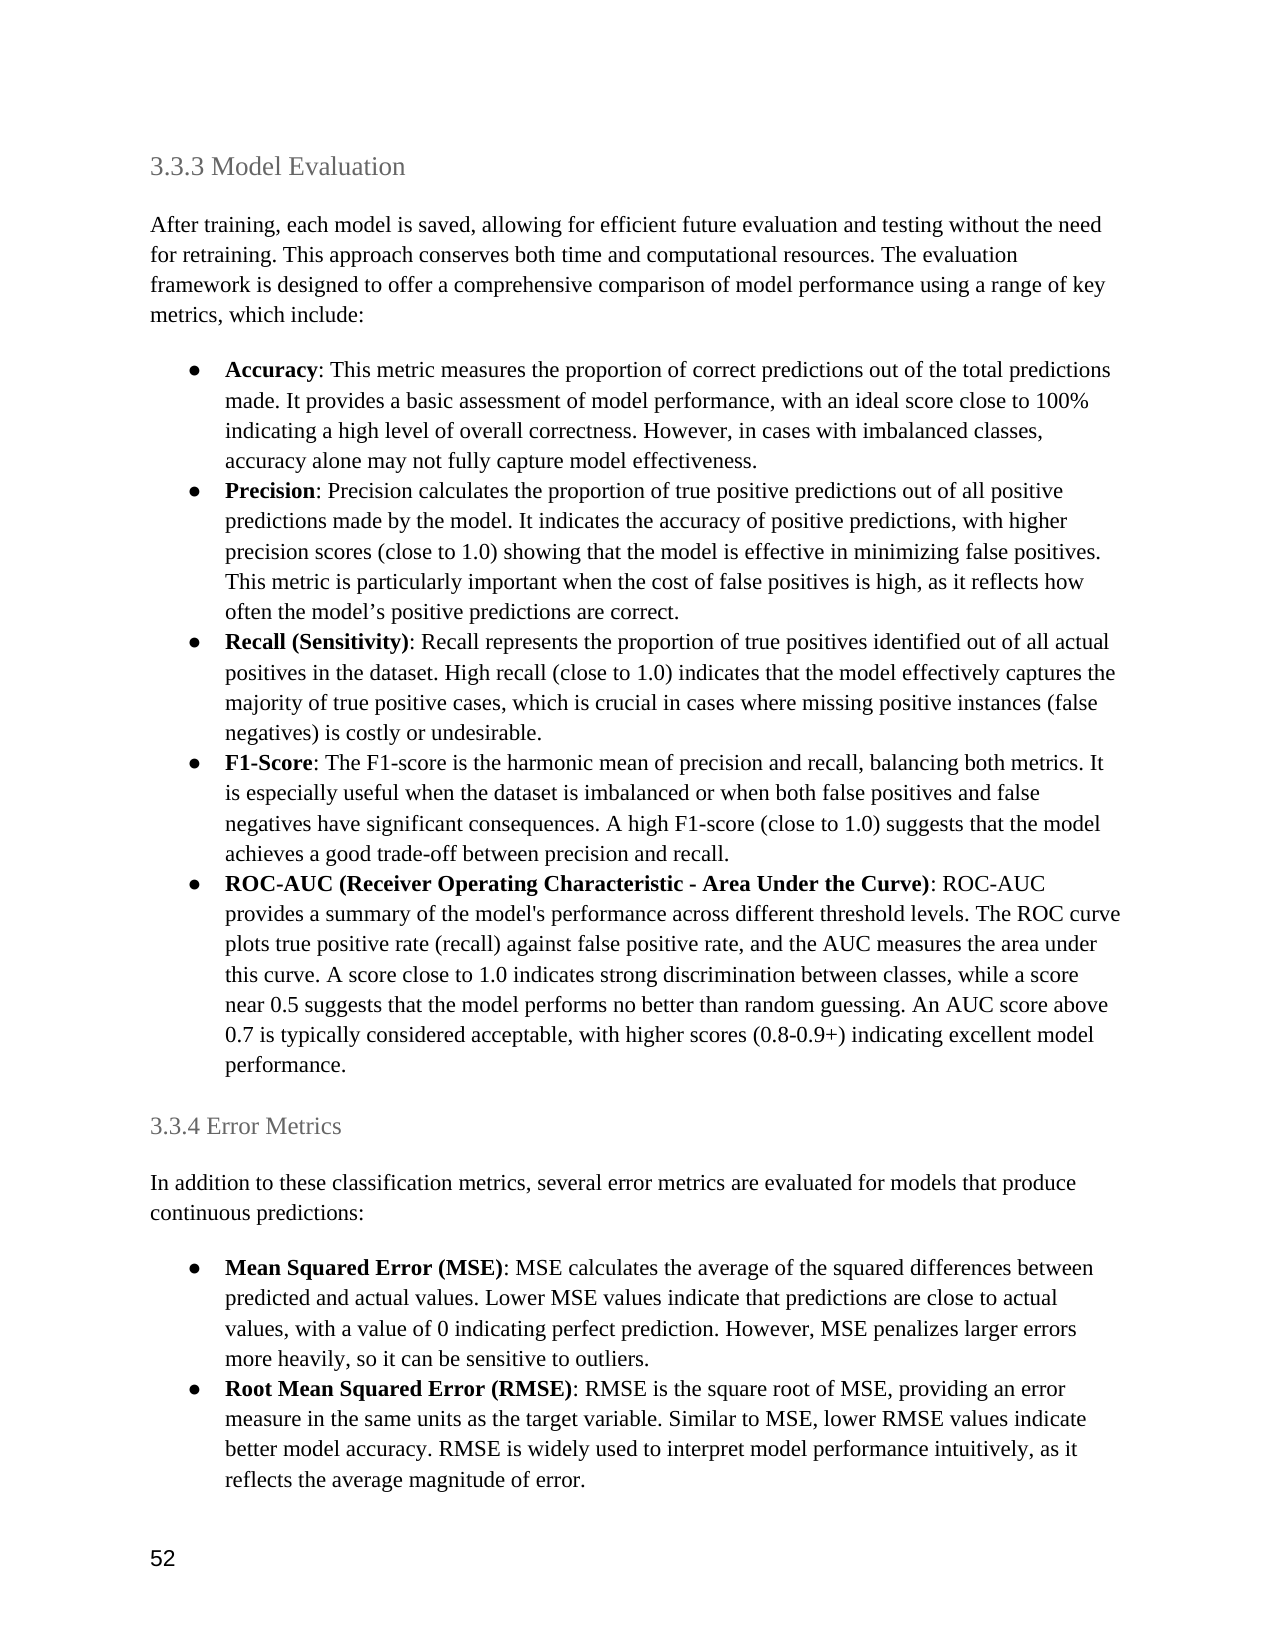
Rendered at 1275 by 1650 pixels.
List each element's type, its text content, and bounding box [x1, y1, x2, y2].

list Mean Squared Error (MSE): MSE calculates the average of the squared differences between predicted and actual values. Lower MSE values indicate that predictions are close to actual values, with a value of 0 indicating perfect prediction. However, MSE penalizes larger errors more heavily, so it can be sensitive to outliers. [187, 1254, 1125, 1371]
list Accuracy: This metric measures the proportion of correct predictions out of the total predictions made. It provides a basic assessment of model performance, with an ideal score close to 100% indicating a high level of overall correctness. However, in cases with imbalanced classes, accuracy alone may not fully capture model effectiveness. [187, 357, 1125, 473]
subtitle 3.3.4 Error Metrics [150, 1111, 1125, 1139]
text In addition to these classification metrics, several error metrics are evaluated for models that produce continuous predictions: [150, 1169, 1125, 1225]
list F1-Score: The F1-score is the harmonic mean of precision and recall, balancing both metrics. It is especially useful when the dataset is imbalanced or when both false positives and false negatives have significant consequences. A high F1-score (close to 1.0) suggests that the model achieves a good trade-off between precision and recall. [187, 749, 1125, 866]
list Root Mean Squared Error (RMSE): RMSE is the square root of MSE, providing an error measure in the same units as the target variable. Similar to MSE, lower RMSE values indicate better model accuracy. RMSE is widely used to interpret model performance intuitively, as it reflects the average magnitude of error. [187, 1375, 1125, 1492]
list Recall (Sensitivity): Recall represents the proportion of true positives identified out of all actual positives in the dataset. High recall (close to 1.0) indicates that the model effectively captures the majority of true positive cases, which is crucial in cases where missing positive instances (false negatives) is costly or undesirable. [187, 628, 1125, 745]
list ROC-AUC (Receiver Operating Characteristic - Area Under the Curve): ROC-AUC provides a summary of the model's performance across different threshold levels. The ROC curve plots true positive rate (recall) against false positive rate, and the AUC measures the area under this curve. A score close to 1.0 indicates strong discrimination between classes, while a score near 0.5 suggests that the model performs no better than random guessing. An AUC score above 0.7 is typically considered acceptable, with higher scores (0.8-0.9+) indicating excellent model performance. [187, 870, 1125, 1078]
text After training, each model is saved, allowing for efficient future evaluation and testing without the need for retraining. This approach conserves both time and computational resources. The evaluation framework is designed to offer a comprehensive comparison of model performance using a range of key metrics, which include: [150, 211, 1125, 328]
subtitle 3.3.3 Model Evaluation [150, 150, 1125, 181]
list Precision: Precision calculates the proportion of true positive predictions out of all positive predictions made by the model. It indicates the accuracy of positive predictions, with higher precision scores (close to 1.0) showing that the model is effective in minimizing false positives. This metric is particularly important when the cost of false positives is high, as it reflects how often the model’s positive predictions are correct. [187, 477, 1125, 624]
